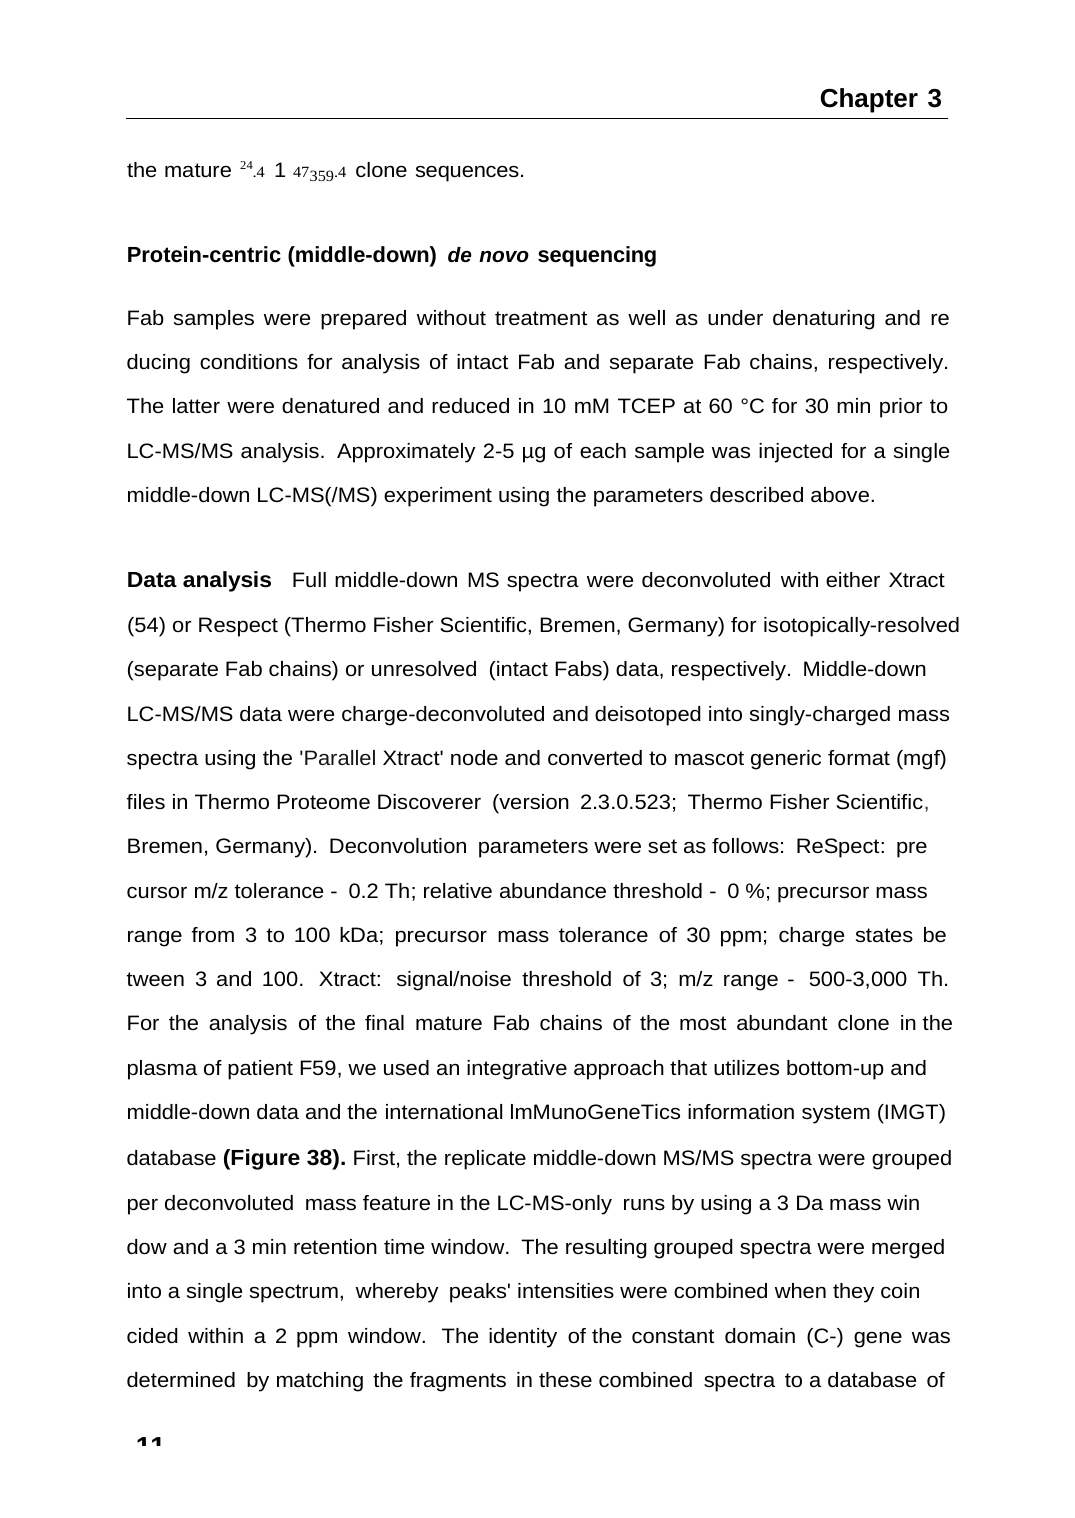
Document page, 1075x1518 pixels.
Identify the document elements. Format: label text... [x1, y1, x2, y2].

subtitle Protein-centric (middle-down) de novo sequencing [127, 241, 1075, 267]
text (54) or Respect (Thermo Fisher Scientific, Bremen, Germany) for isotopically-resolved (separate Fab chains) or unresolved (intact Fabs) data, respectively. Middle-down LC-MS/MS data were charge-deconvoluted and deisotoped into singly-charged mass spectra using the 'Parallel Xtract' node and converted to mascot generic format (mgf) files in Thermo Proteome Discoverer (version 2.3.0.523; Thermo Fisher Scientific, Bremen, Germany). Deconvolution parameters were set as follows: ReSpect: pre­ cursor m/z tolerance - 0.2 Th; relative abundance threshold - 0 %; precursor mass range from 3 to 100 kDa; precursor mass tolerance of 30 ppm; charge states be­ tween 3 and 100. Xtract: signal/noise threshold of 3; m/z range - 500-3,000 Th. For the analysis of the final mature Fab chains of the most abundant clone in the plasma of patient F59, we used an integrative approach that utilizes bottom-up and middle-down data and the international lmMunoGeneTics information system (IMGT) database (Figure 38). First, the replicate middle-down MS/MS spectra were grouped per deconvoluted mass feature in the LC-MS-only runs by using a 3 Da mass win­ dow and a 3 min retention time window. The resulting grouped spectra were merged into a single spectrum, whereby peaks' intensities were combined when they coin­ cided within a 2 ppm window. The identity of the constant domain (C-) gene was determined by matching the fragments in these combined spectra to a database of [126, 613, 961, 1392]
text the mature 24.4 1 47359.4 clone sequences. [127, 158, 1075, 184]
text Data analysis Full middle-down MS spectra were deconvoluted with either Xtract [127, 567, 1075, 592]
text Fab samples were prepared without treatment as well as under denaturing and re­ ducing conditions for analysis of intact Fab and separate Fab chains, respectively. The latter were denatured and reduced in 10 mM TCEP at 60 °C for 30 min prior to LC-MS/MS analysis. Approximately 2-5 µg of each sample was injected for a single middle-down LC-MS(/MS) experiment using the parameters described above. [126, 306, 951, 507]
